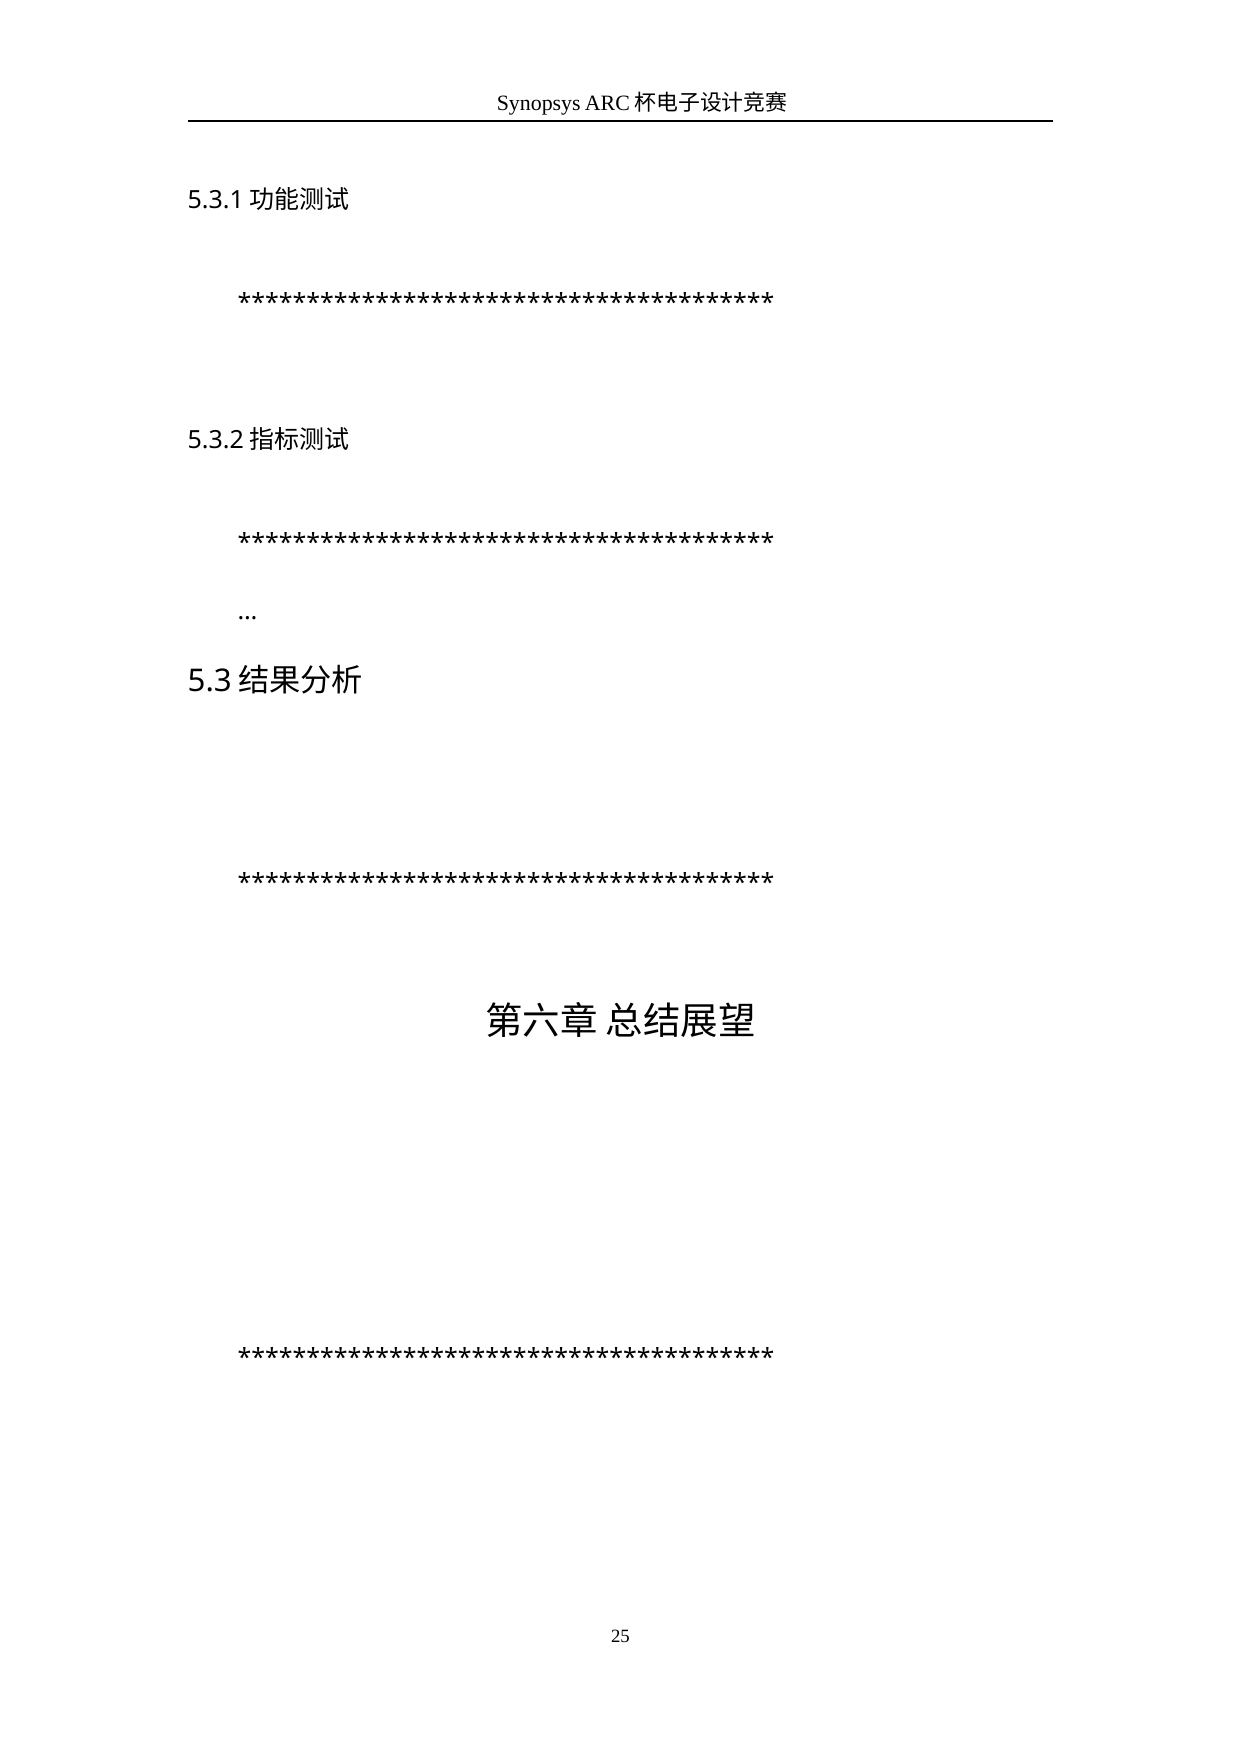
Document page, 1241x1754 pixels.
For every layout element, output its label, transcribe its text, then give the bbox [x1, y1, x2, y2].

text … [187, 576, 1053, 644]
subtitle 5.3.1功能测试 [187, 164, 1053, 232]
text *************************************** [187, 268, 1053, 336]
text *************************************** [187, 508, 1053, 576]
subtitle 5.3.2指标测试 [187, 404, 1053, 472]
subtitle 5.3结果分析 [187, 644, 1053, 712]
subtitle 第六章 总结展望 [187, 984, 1053, 1052]
text *************************************** [187, 1323, 1053, 1391]
text *************************************** [187, 848, 1053, 916]
